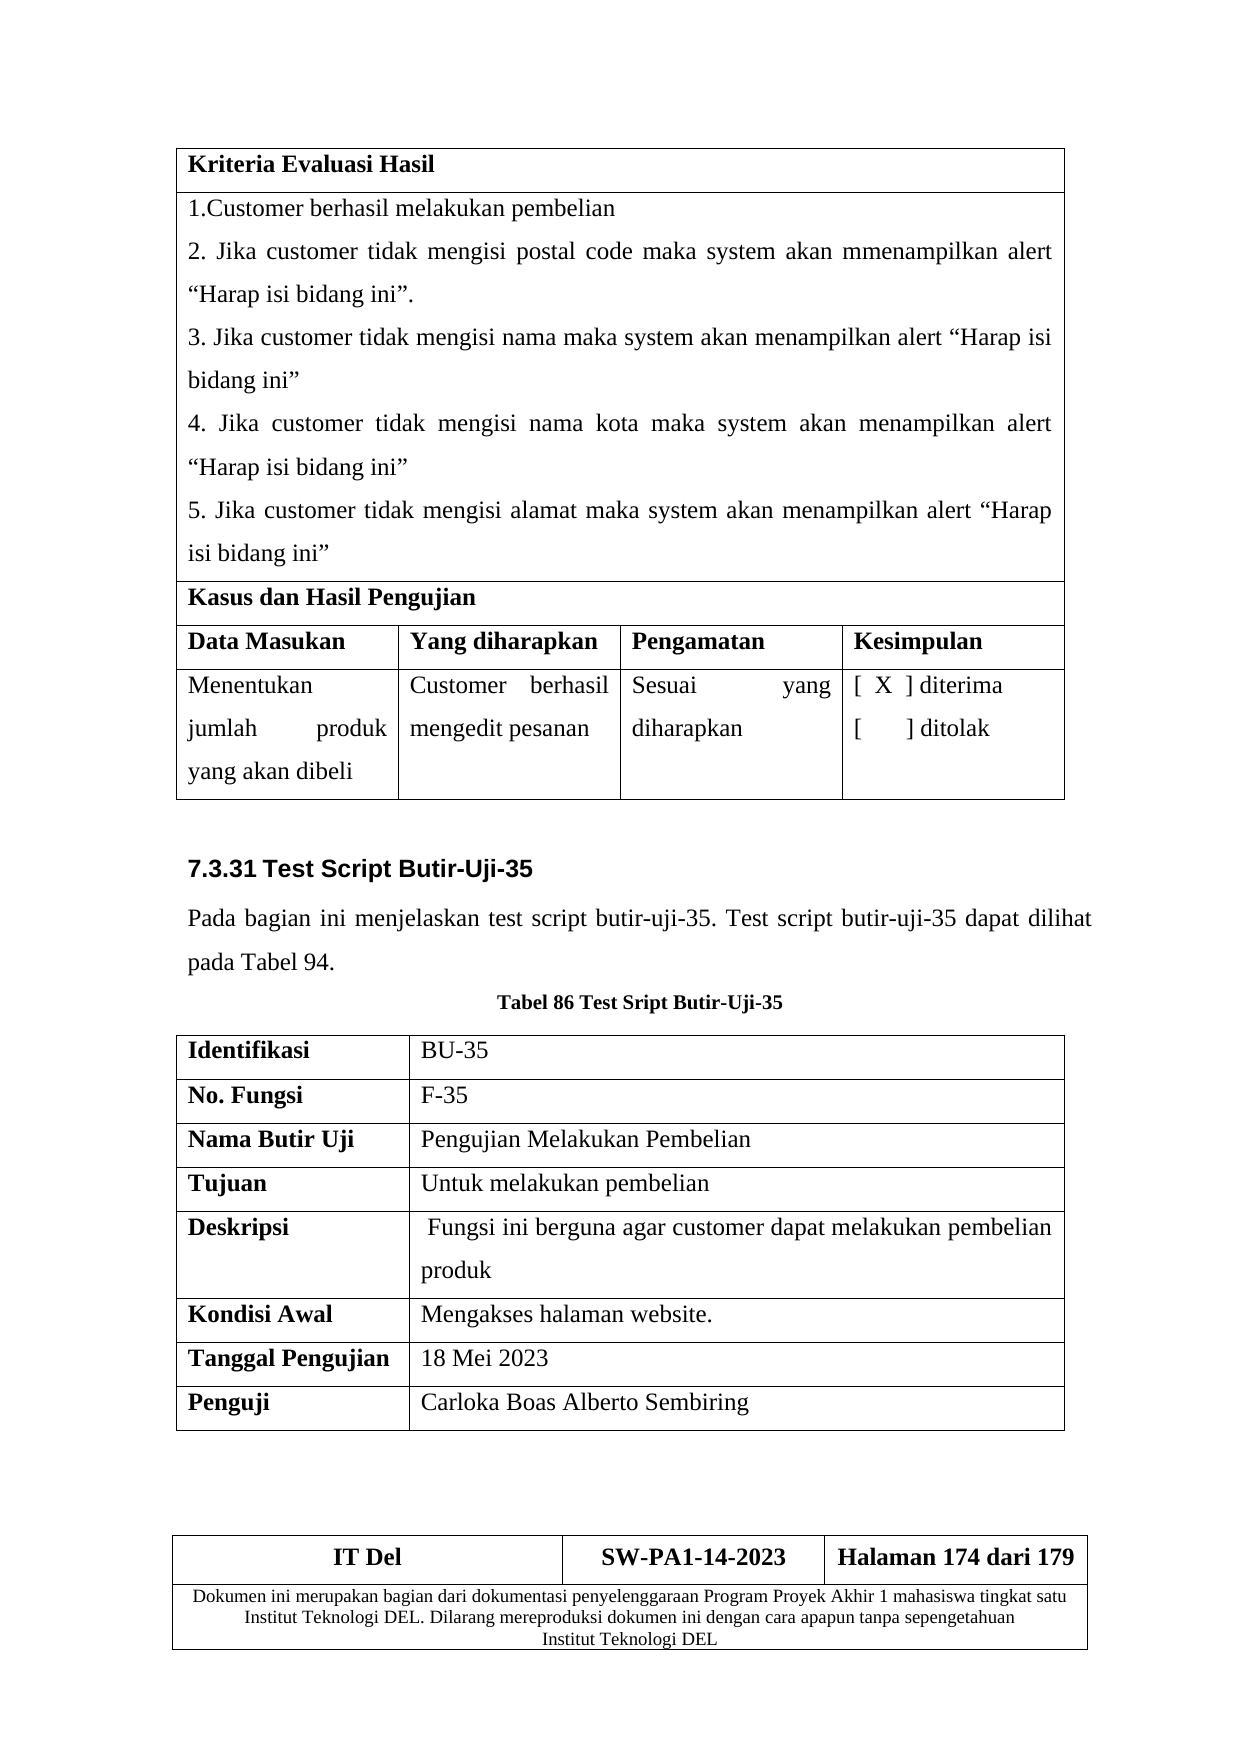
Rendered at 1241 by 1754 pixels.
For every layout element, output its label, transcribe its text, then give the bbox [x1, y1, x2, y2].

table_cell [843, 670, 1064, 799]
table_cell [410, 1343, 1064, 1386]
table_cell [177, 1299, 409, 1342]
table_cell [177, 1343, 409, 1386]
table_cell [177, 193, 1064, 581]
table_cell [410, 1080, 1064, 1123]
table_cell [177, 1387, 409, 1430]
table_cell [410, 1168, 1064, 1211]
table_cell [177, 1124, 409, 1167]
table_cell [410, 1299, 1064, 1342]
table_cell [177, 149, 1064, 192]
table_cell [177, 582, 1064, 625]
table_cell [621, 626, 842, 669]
text Pada bagian ini menjelaskan test script butir-uji-35. Test script butir-uji-35 dapat dilihat pada Tabel 94. [187, 903, 1092, 975]
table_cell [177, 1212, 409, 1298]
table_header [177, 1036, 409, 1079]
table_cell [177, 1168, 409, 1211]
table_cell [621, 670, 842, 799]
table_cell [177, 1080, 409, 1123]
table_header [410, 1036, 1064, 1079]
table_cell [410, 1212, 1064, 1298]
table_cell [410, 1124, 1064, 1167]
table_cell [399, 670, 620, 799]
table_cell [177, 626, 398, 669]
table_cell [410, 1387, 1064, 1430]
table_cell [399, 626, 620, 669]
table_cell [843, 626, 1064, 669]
subtitle Test Script Butir-Uji-35 [187, 854, 1092, 883]
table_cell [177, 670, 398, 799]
